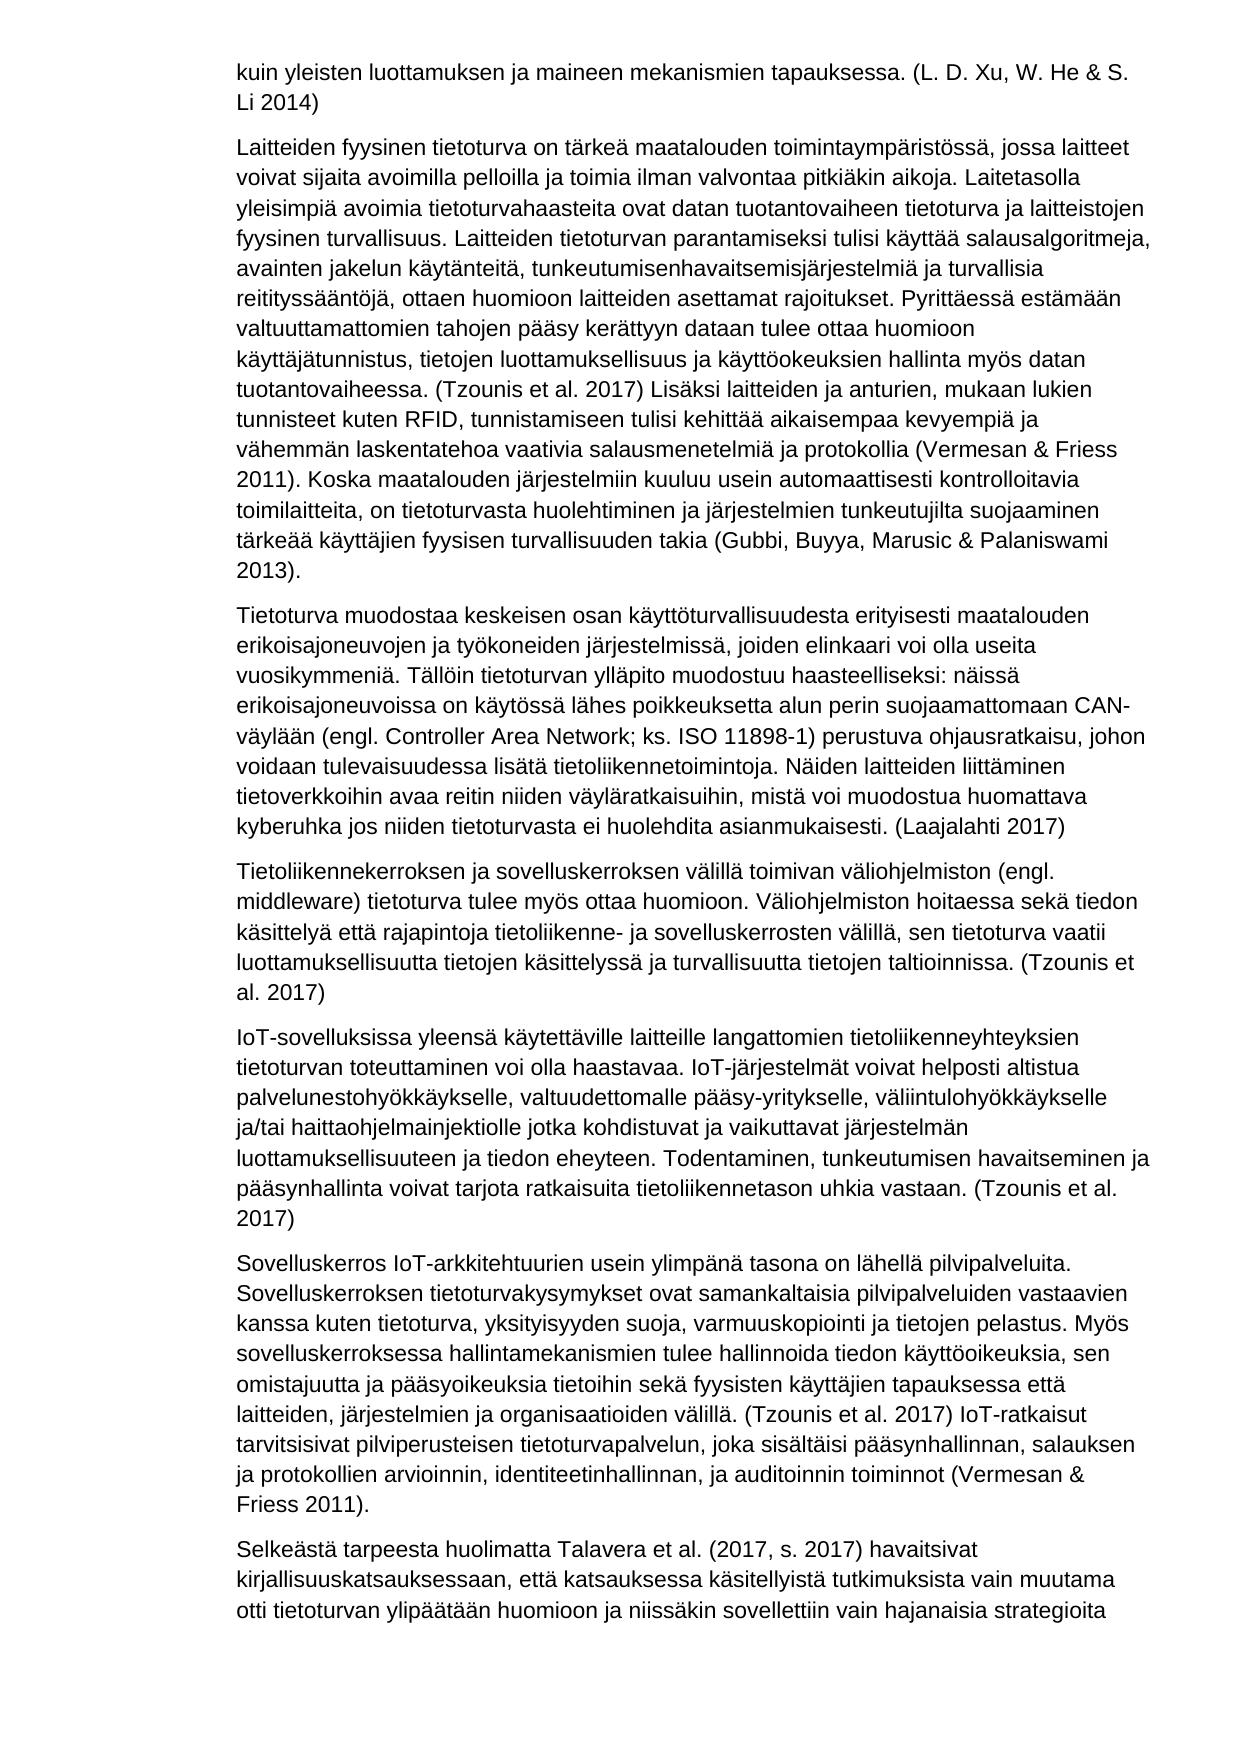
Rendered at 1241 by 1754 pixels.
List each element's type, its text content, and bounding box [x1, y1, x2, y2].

text Tietoturva muodostaa keskeisen osan käyttöturvallisuudesta erityisesti maatalouden erikoisajoneuvojen ja työkoneiden järjestelmissä, joiden elinkaari voi olla useita vuosikymmeniä. Tällöin tietoturvan ylläpito muodostuu haasteelliseksi: näissä erikoisajoneuvoissa on käytössä lähes poikkeuksetta alun perin suojaamattomaan CAN-väylään (engl. Controller Area Network; ks. ISO 11898-1) perustuva ohjausratkaisu, johon voidaan tulevaisuudessa lisätä tietoliikennetoimintoja. Näiden laitteiden liittäminen tietoverkkoihin avaa reitin niiden väyläratkaisuihin, mistä voi muodostua huomattava kyberuhka jos niiden tietoturvasta ei huolehdita asianmukaisesti. (Laajalahti 2017) [236, 602, 1152, 839]
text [236, 1536, 1152, 1623]
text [236, 59, 1152, 116]
text Sovelluskerros IoT-arkkitehtuurien usein ylimpänä tasona on lähellä pilvipalveluita. Sovelluskerroksen tietoturvakysymykset ovat samankaltaisia pilvipalveluiden vastaavien kanssa kuten tietoturva, yksityisyyden suoja, varmuuskopiointi ja tietojen pelastus. Myös sovelluskerroksessa hallintamekanismien tulee hallinnoida tiedon käyttöoikeuksia, sen omistajuutta ja pääsyoikeuksia tietoihin sekä fyysisten käyttäjien tapauksessa että laitteiden, järjestelmien ja organisaatioiden välillä. (Tzounis et al. 2017) IoT-ratkaisut tarvitsisivat pilviperusteisen tietoturvapalvelun, joka sisältäisi pääsynhallinnan, salauksen ja protokollien arvioinnin, identiteetinhallinnan, ja auditoinnin toiminnot (Vermesan & Friess 2011). [236, 1250, 1152, 1518]
text Tietoliikennekerroksen ja sovelluskerroksen välillä toimivan väliohjelmiston (engl. middleware) tietoturva tulee myös ottaa huomioon. Väliohjelmiston hoitaessa sekä tiedon käsittelyä että rajapintoja tietoliikenne- ja sovelluskerrosten välillä, sen tietoturva vaatii luottamuksellisuutta tietojen käsittelyssä ja turvallisuutta tietojen taltioinnissa. (Tzounis et al. 2017) [236, 858, 1152, 1005]
text IoT-sovelluksissa yleensä käytettäville laitteille langattomien tietoliikenneyhteyksien tietoturvan toteuttaminen voi olla haastavaa. IoT-järjestelmät voivat helposti altistua palvelunestohyökkäykselle, valtuudettomalle pääsy-yritykselle, väliintulohyökkäykselle ja/tai haittaohjelmainjektiolle jotka kohdistuvat ja vaikuttavat järjestelmän luottamuksellisuuteen ja tiedon eheyteen. Todentaminen, tunkeutumisen havaitseminen ja pääsynhallinta voivat tarjota ratkaisuita tietoliikennetason uhkia vastaan. (Tzounis et al. 2017) [236, 1024, 1152, 1231]
text Laitteiden fyysinen tietoturva on tärkeä maatalouden toimintaympäristössä, jossa laitteet voivat sijaita avoimilla pelloilla ja toimia ilman valvontaa pitkiäkin aikoja. Laitetasolla yleisimpiä avoimia tietoturvahaasteita ovat datan tuotantovaiheen tietoturva ja laitteistojen fyysinen turvallisuus. Laitteiden tietoturvan parantamiseksi tulisi käyttää salausalgoritmeja, avainten jakelun käytänteitä, tunkeutumisenhavaitsemisjärjestelmiä ja turvallisia reitityssääntöjä, ottaen huomioon laitteiden asettamat rajoitukset. Pyrittäessä estämään valtuuttamattomien tahojen pääsy kerättyyn dataan tulee ottaa huomioon käyttäjätunnistus, tietojen luottamuksellisuus ja käyttöokeuksien hallinta myös datan tuotantovaiheessa. (Tzounis et al. 2017) Lisäksi laitteiden ja anturien, mukaan lukien tunnisteet kuten RFID, tunnistamiseen tulisi kehittää aikaisempaa kevyempiä ja vähemmän laskentatehoa vaativia salausmenetelmiä ja protokollia (Vermesan & Friess 2011). Koska maatalouden järjestelmiin kuuluu usein automaattisesti kontrolloitavia toimilaitteita, on tietoturvasta huolehtiminen ja järjestelmien tunkeutujilta suojaaminen tärkeää käyttäjien fyysisen turvallisuuden takia (Gubbi, Buyya, Marusic & Palaniswami 2013). [236, 134, 1152, 583]
